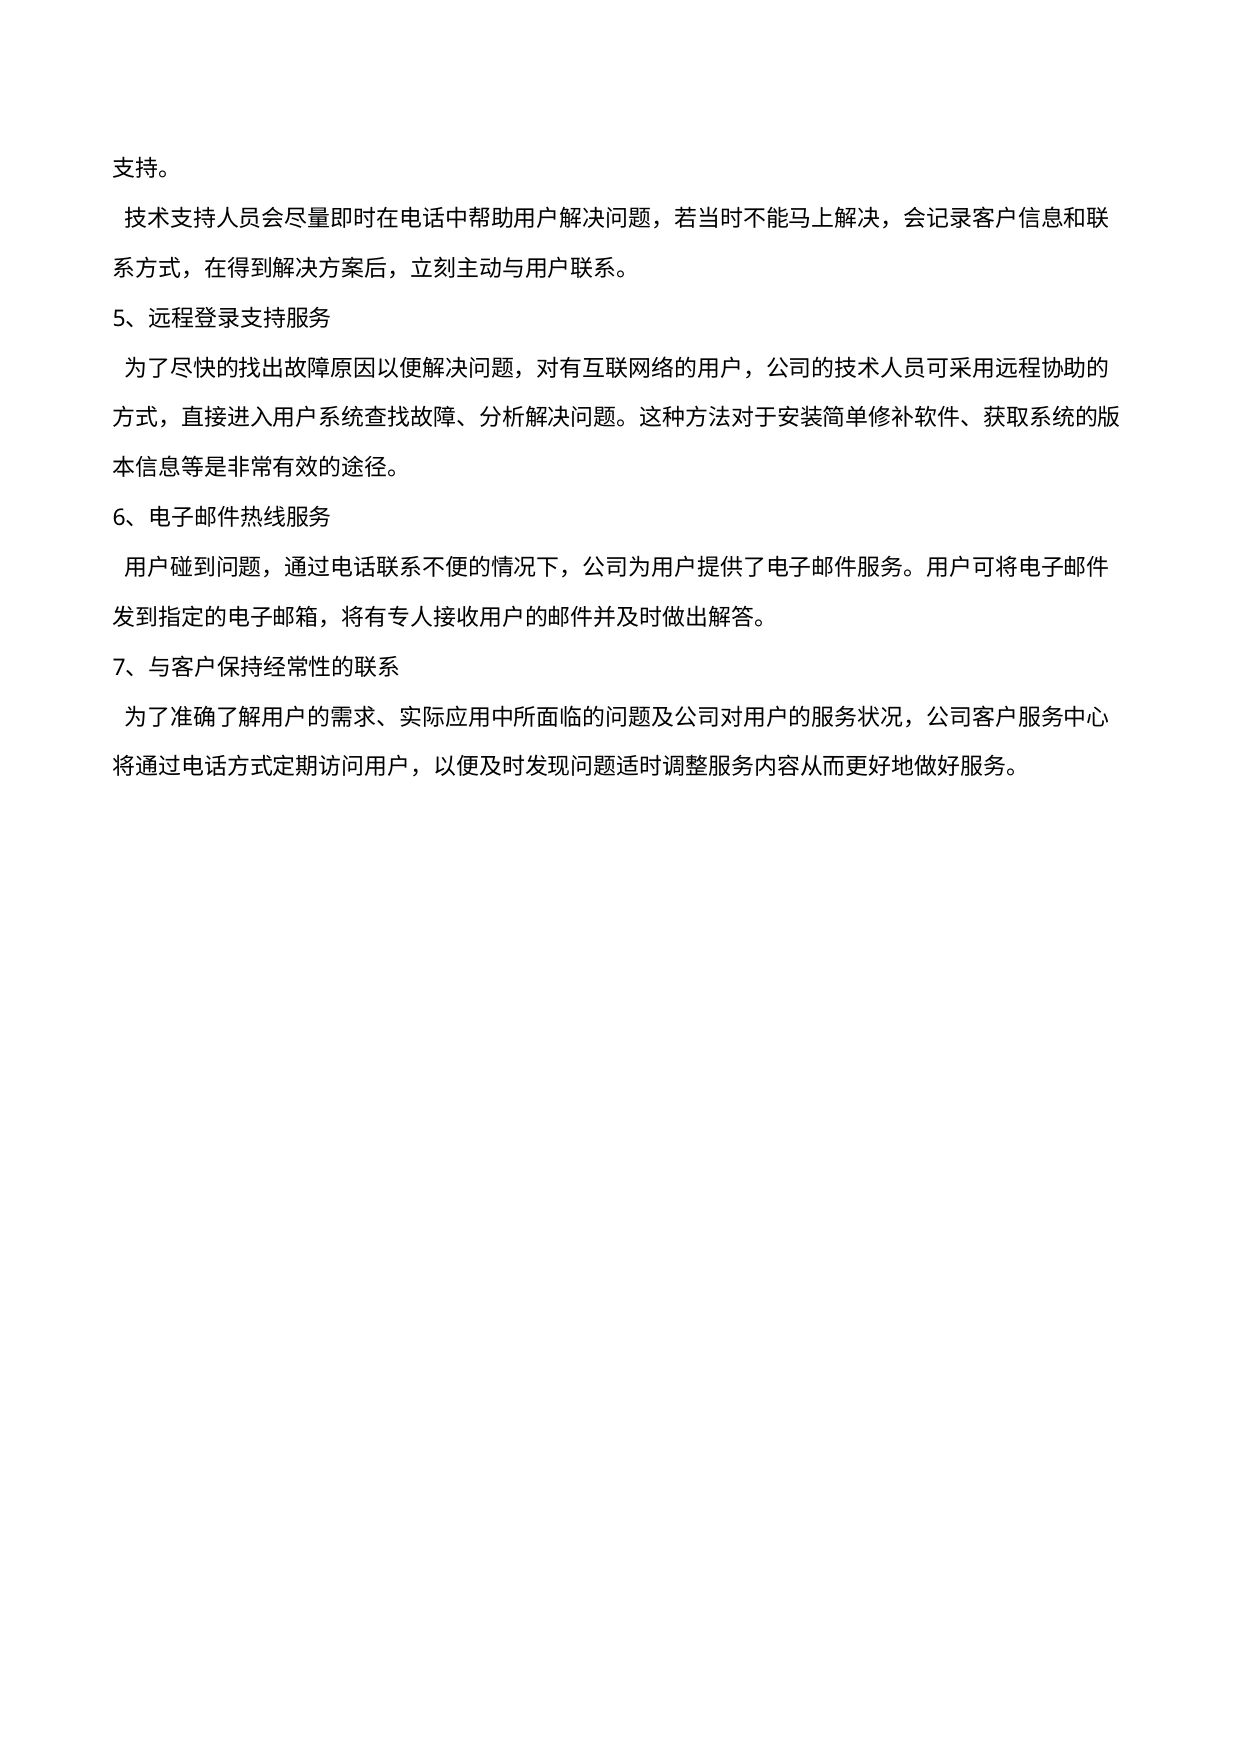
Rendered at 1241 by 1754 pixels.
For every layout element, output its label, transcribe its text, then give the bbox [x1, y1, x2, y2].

text 用户碰到问题，通过电话联系不便的情况下，公司为用户提供了电子邮件服务。用户可将电子邮件发到指定的电子邮箱，将有专人接收用户的邮件并及时做出解答。 [112, 549, 1128, 632]
text 技术支持人员会尽量即时在电话中帮助用户解决问题，若当时不能马上解决，会记录客户信息和联系方式，在得到解决方案后，立刻主动与用户联系。 [112, 200, 1128, 283]
text 6、电子邮件热线服务 [112, 499, 1128, 532]
text 为了准确了解用户的需求、实际应用中所面临的问题及公司对用户的服务状况，公司客户服务中心将通过电话方式定期访问用户，以便及时发现问题适时调整服务内容从而更好地做好服务。 [112, 698, 1128, 781]
text 为了尽快的找出故障原因以便解决问题，对有互联网络的用户，公司的技术人员可采用远程协助的方式，直接进入用户系统查找故障、分析解决问题。这种方法对于安装简单修补软件、获取系统的版本信息等是非常有效的途径。 [112, 349, 1128, 482]
text 7、与客户保持经常性的联系 [112, 648, 1128, 682]
text 5、远程登录支持服务 [112, 299, 1128, 333]
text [112, 150, 1128, 183]
